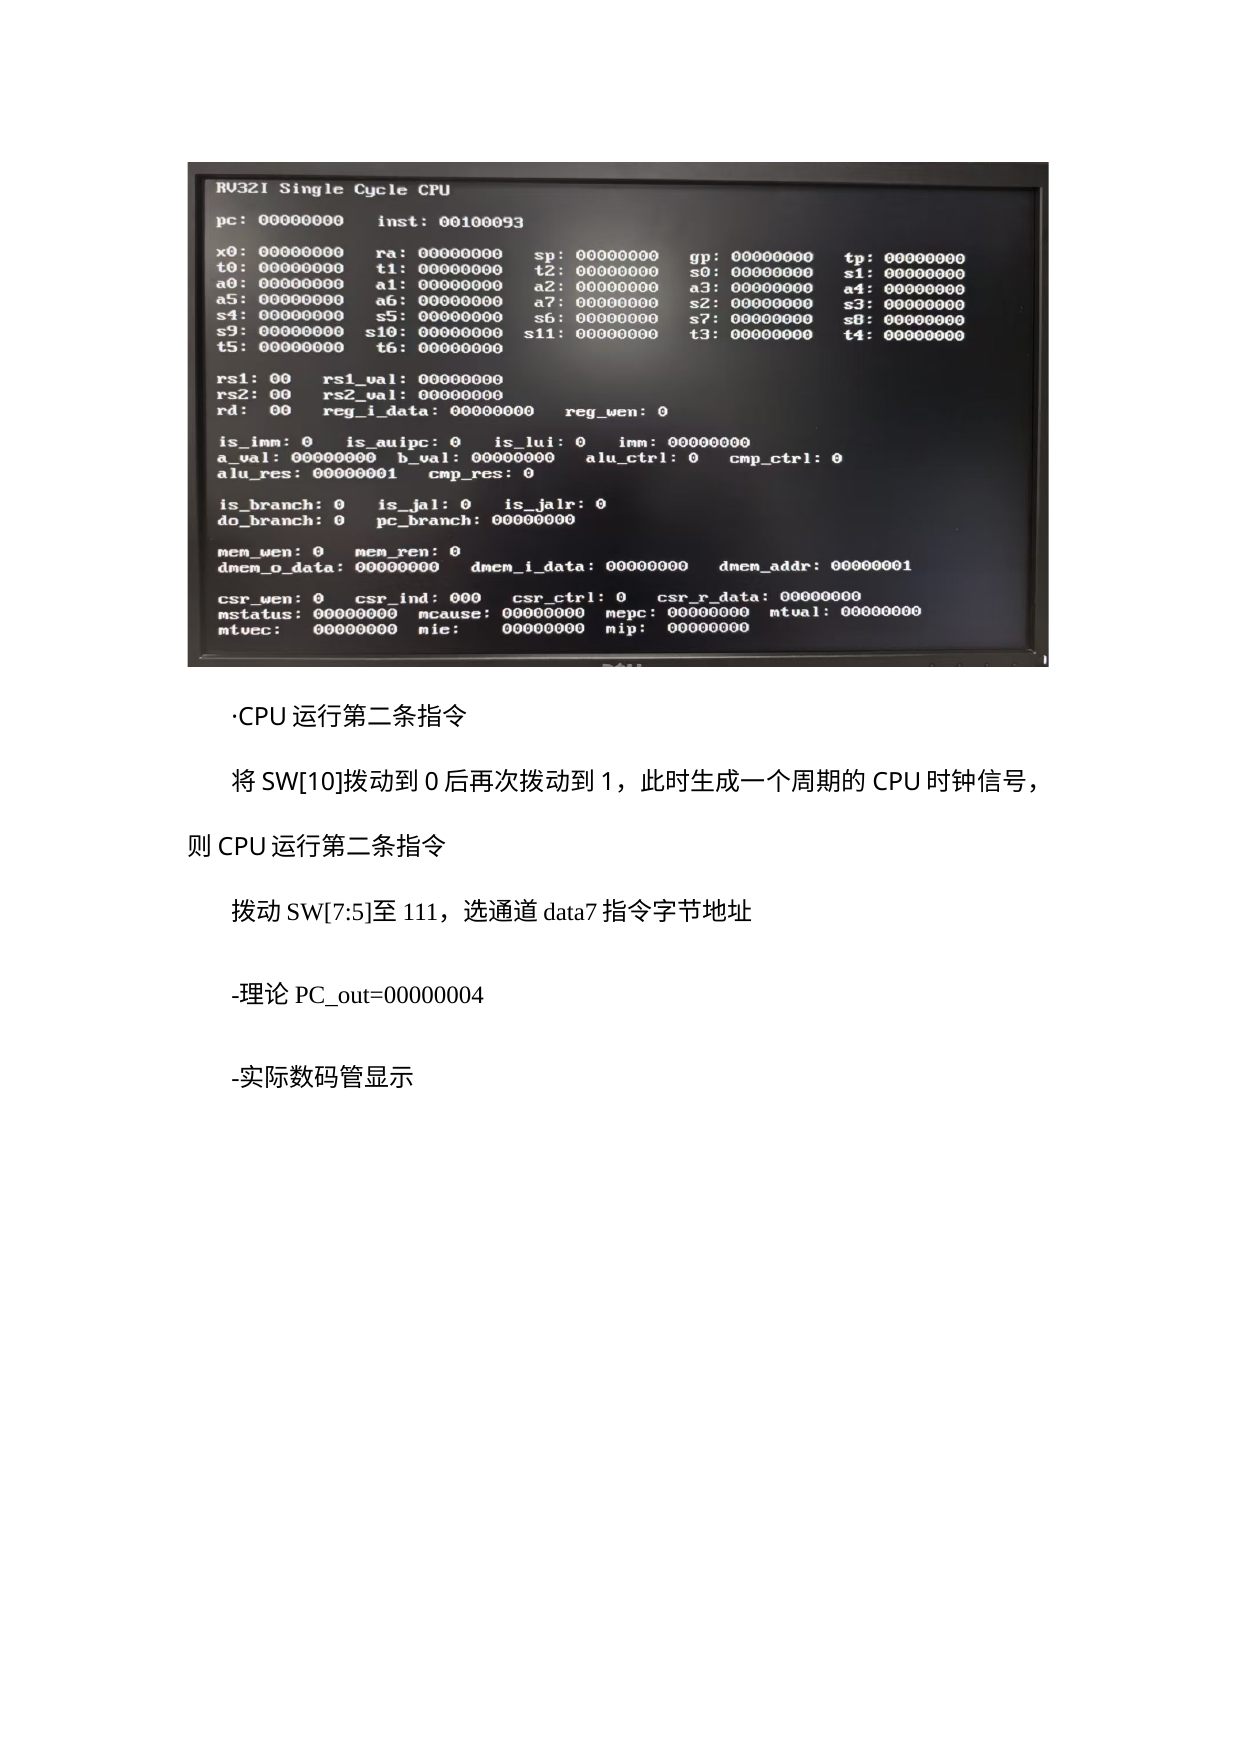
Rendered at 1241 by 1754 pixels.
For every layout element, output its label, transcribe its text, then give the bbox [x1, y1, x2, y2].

picture [187, 162, 1049, 667]
list 拨动SW[7:5]至111，选通道data7指令字节地址 [187, 877, 1053, 942]
text ·CPU运行第二条指令 [187, 682, 1053, 747]
list -理论PC_out=00000004 [187, 960, 1053, 1025]
text 将SW[10]拨动到0后再次拨动到1，此时生成一个周期的CPU时钟信号，则CPU运行第二条指令 [187, 747, 1053, 877]
list -实际数码管显示 [187, 1043, 1053, 1108]
